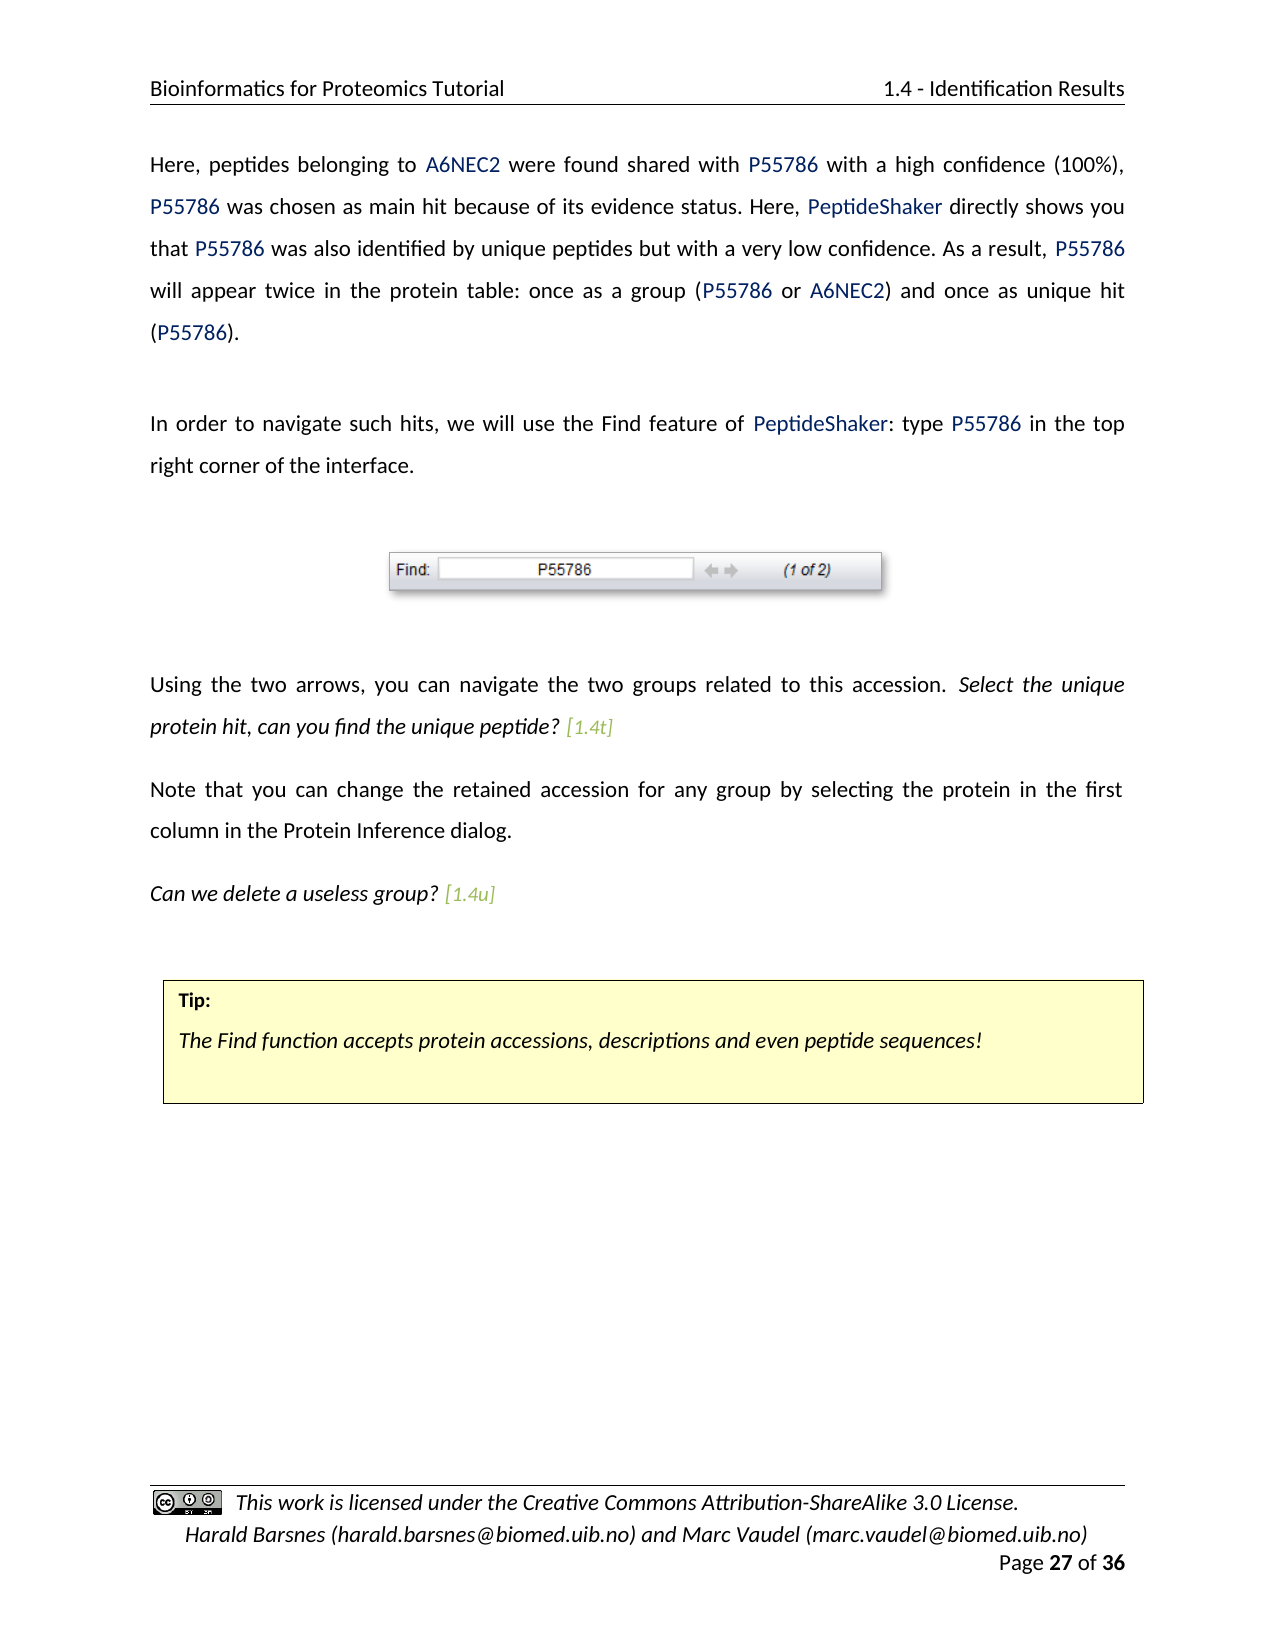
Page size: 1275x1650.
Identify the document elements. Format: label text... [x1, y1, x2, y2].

text Can we delete a useless group? [1.4u] [150, 879, 1125, 907]
text Note that you can change the retained accession for any group by selecting the protein in the first column in the Protein Inference dialog. [150, 775, 1125, 845]
text Here, peptides belonging to A6NEC2 were found shared with P55786 with a high confidence (100%), P55786 was chosen as main hit because of its evidence status. Here, PeptideShaker directly shows you that P55786 was also identified by unique peptides but with a very low confidence. As a result, P55786 will appear twice in the protein table: once as a group (P55786 or A6NEC2) and once as unique hit (P55786). [150, 150, 1125, 346]
text Using the two arrows, you can navigate the two groups related to this accession. Select the unique protein hit, can you find the unique peptide? [1.4t] [150, 670, 1125, 740]
picture [153, 1490, 222, 1515]
text In order to navigate such hits, we will use the Find feature of PeptideShaker: type P55786 in the top right corner of the interface. [150, 409, 1125, 479]
picture [390, 553, 881, 590]
